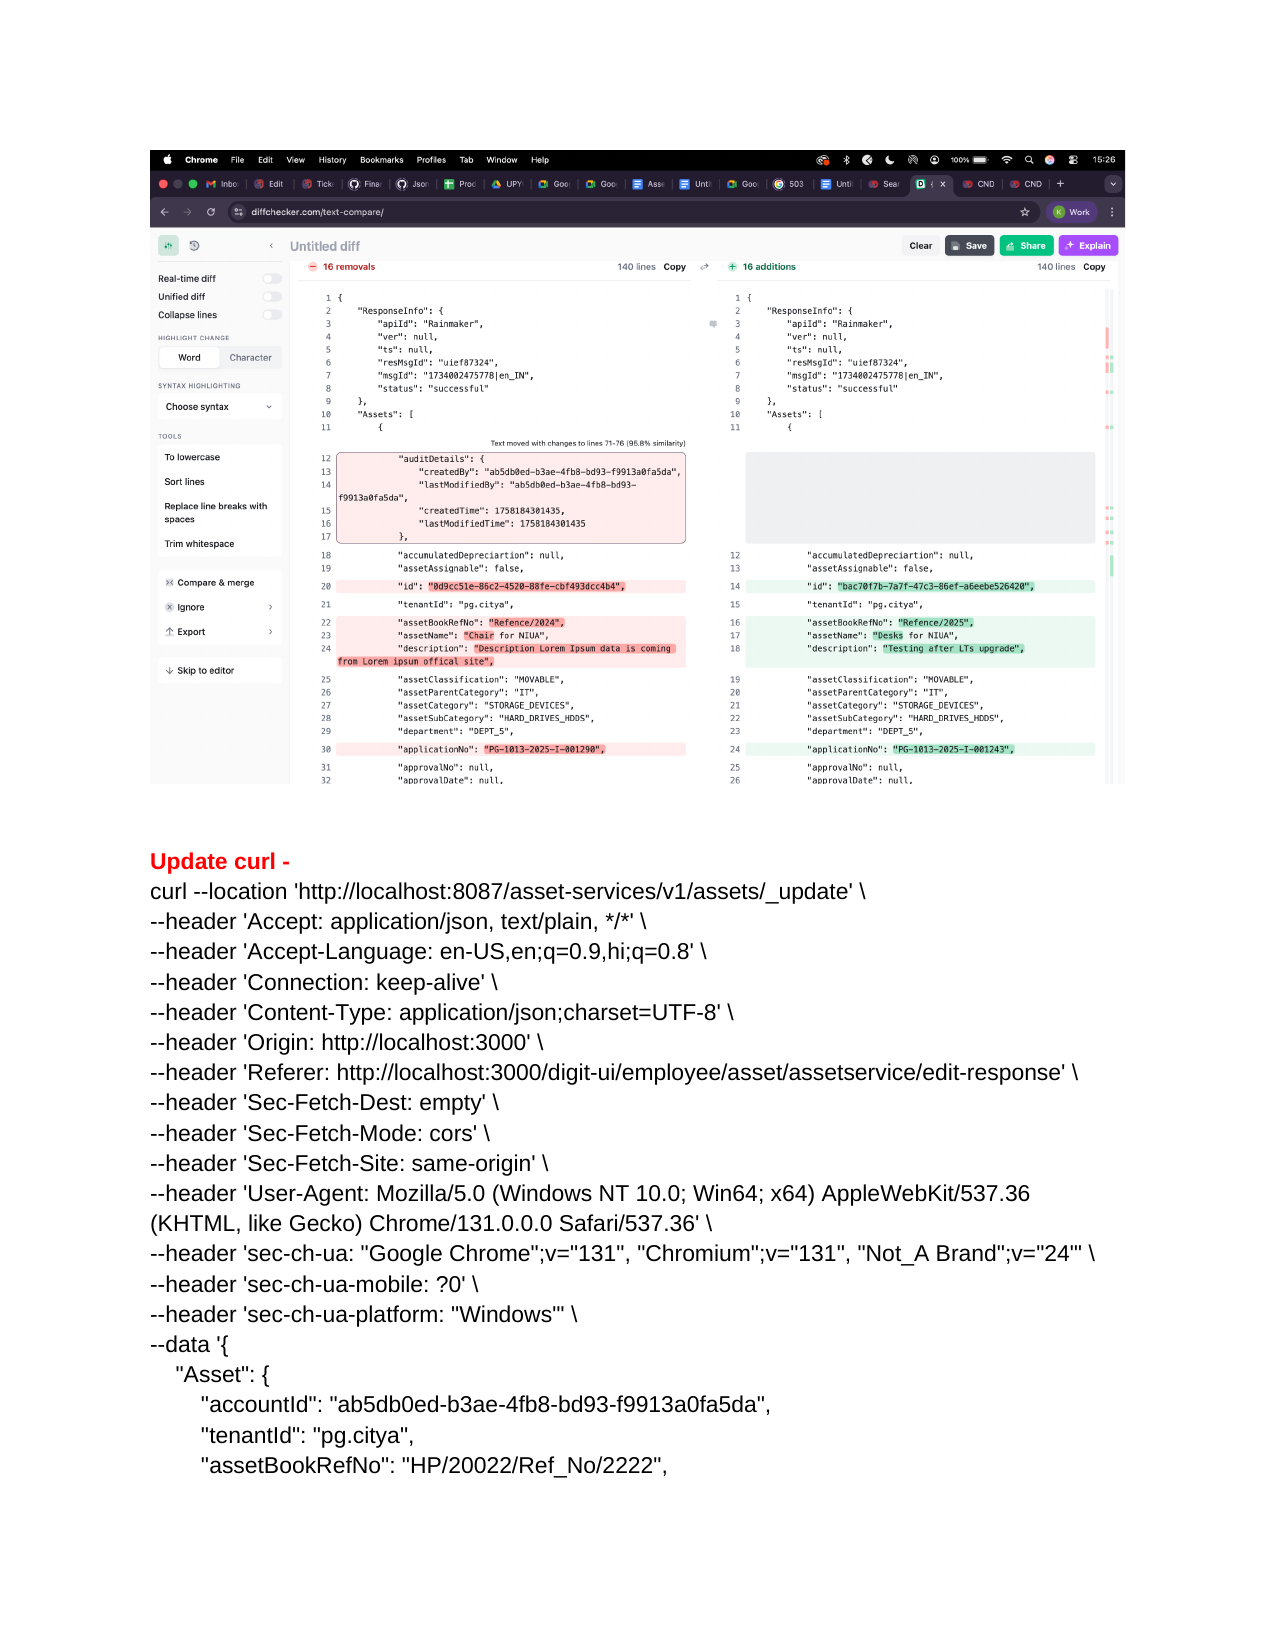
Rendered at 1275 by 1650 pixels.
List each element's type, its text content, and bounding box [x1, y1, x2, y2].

text --header 'sec-ch-ua-mobile: ?0' \ [150, 1271, 1125, 1297]
text --header 'sec-ch-ua-platform: "Windows"' \ [150, 1301, 1125, 1327]
text --header 'Referer: http://localhost:3000/digit-ui/employee/asset/assetservice/edit-response' \ [150, 1059, 1125, 1085]
text "Asset": { [150, 1361, 1125, 1387]
text --header 'Accept: application/json, text/plain, */*' \ [150, 908, 1125, 934]
text curl --location 'http://localhost:8087/asset-services/v1/assets/_update' \ [150, 878, 1125, 904]
text Update curl - [150, 848, 1125, 874]
text "tenantId": "pg.citya", [150, 1422, 1125, 1448]
text "accountId": "ab5db0ed-b3ae-4fb8-bd93-f9913a0fa5da", [150, 1391, 1125, 1418]
text --header 'sec-ch-ua: "Google Chrome";v="131", "Chromium";v="131", "Not_A Brand";v="24"' \ [150, 1240, 1125, 1267]
text --header 'Content-Type: application/json;charset=UTF-8' \ [150, 999, 1125, 1025]
text --header 'Accept-Language: en-US,en;q=0.9,hi;q=0.8' \ [150, 938, 1125, 964]
text --header 'User-Agent: Mozilla/5.0 (Windows NT 10.0; Win64; x64) AppleWebKit/537.36 (KHTML, like Gecko) Chrome/131.0.0.0 Safari/537.36' \ [150, 1180, 1125, 1236]
text --header 'Sec-Fetch-Dest: empty' \ [150, 1089, 1125, 1116]
text --data '{ [150, 1331, 1125, 1357]
text --header 'Sec-Fetch-Site: same-origin' \ [150, 1150, 1125, 1176]
text --header 'Sec-Fetch-Mode: cors' \ [150, 1119, 1125, 1146]
text --header 'Origin: http://localhost:3000' \ [150, 1029, 1125, 1055]
text "assetBookRefNo": "HP/20022/Ref_No/2222", [150, 1452, 1125, 1478]
text --header 'Connection: keep-alive' \ [150, 968, 1125, 995]
picture [150, 150, 1125, 784]
